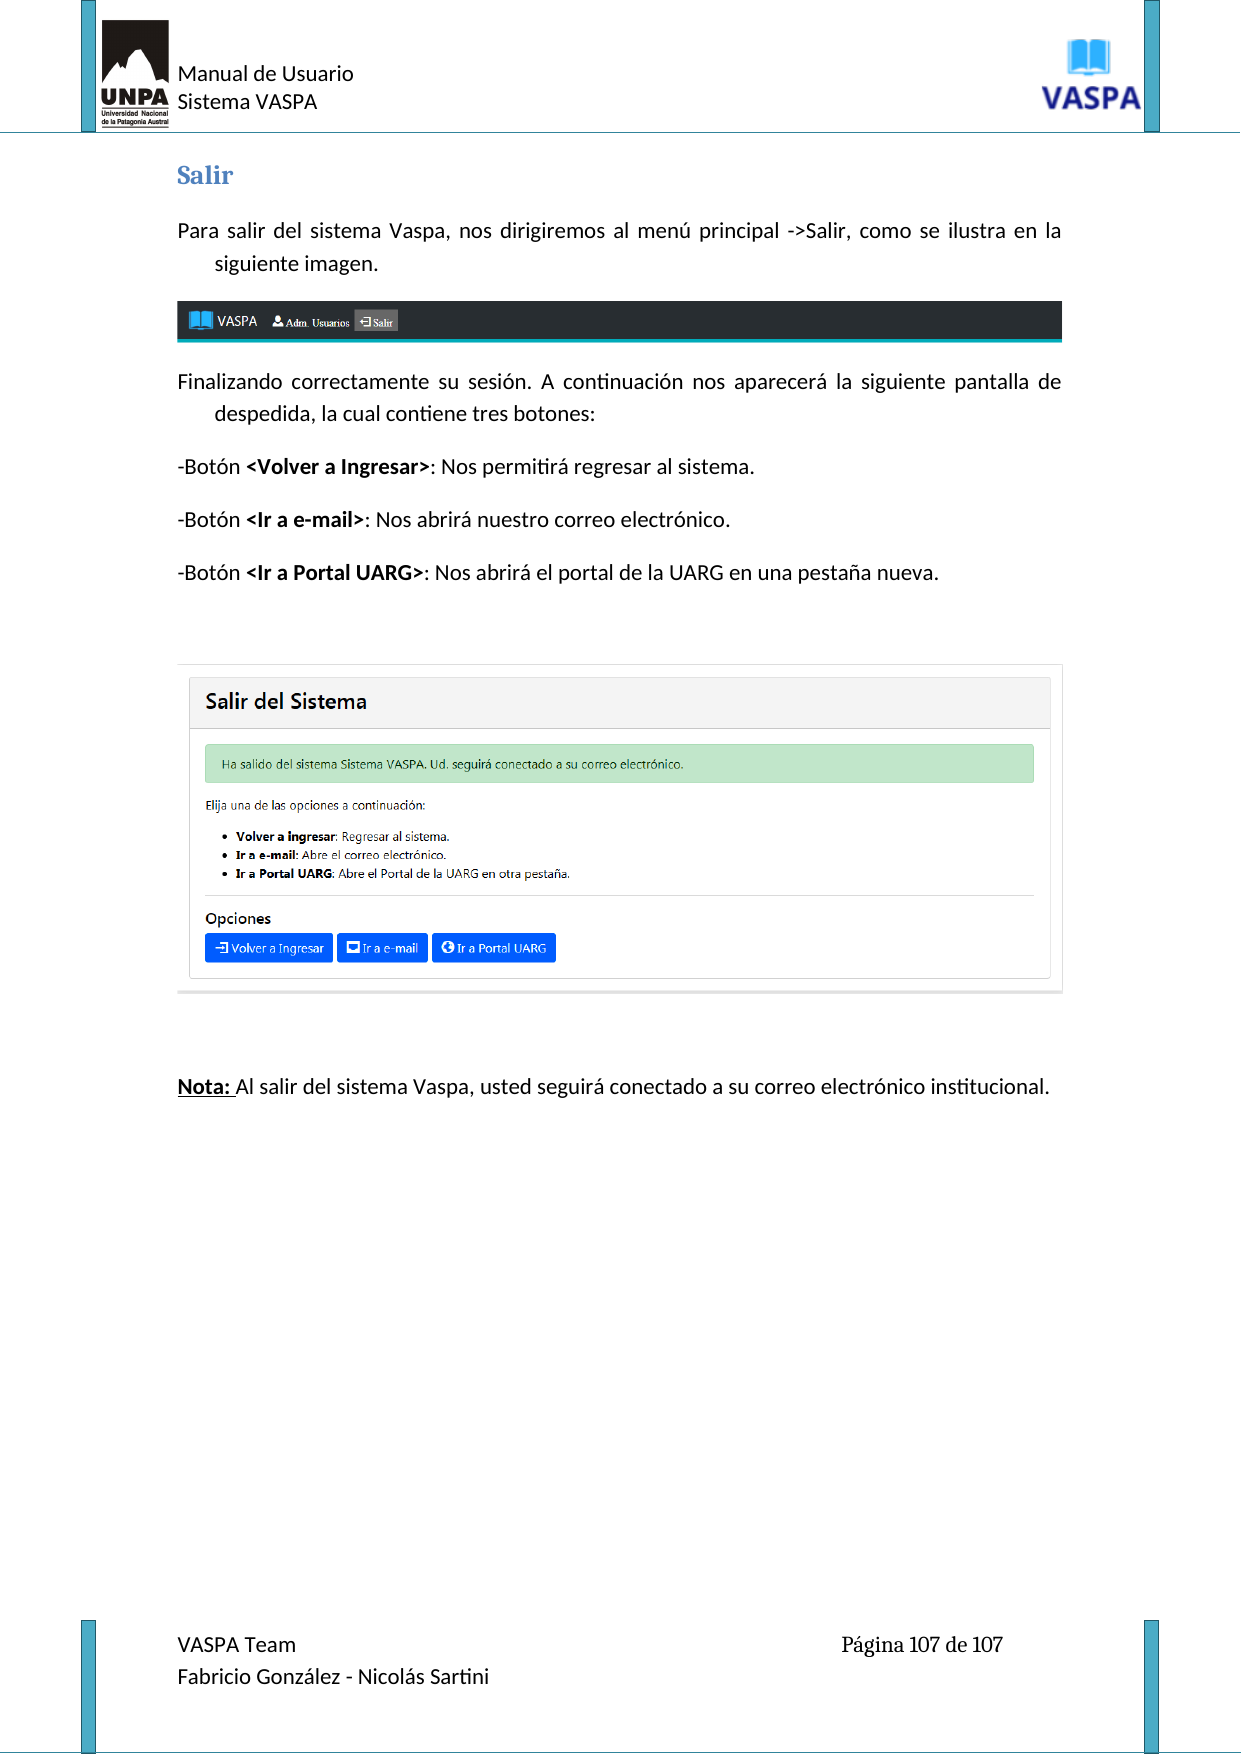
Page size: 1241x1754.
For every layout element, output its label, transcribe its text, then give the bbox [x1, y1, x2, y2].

text -Botón <Ir a Portal UARG>: Nos abrirá el portal de la UARG en una pestaña nueva. [177, 558, 1063, 586]
text Salir [177, 160, 1063, 191]
text -Botón <Ir a e-mail>: Nos abrirá nuestro correo electrónico. [177, 505, 1063, 533]
picture [1036, 19, 1146, 129]
text -Botón <Volver a Ingresar>: Nos permitirá regresar al sistema. [177, 452, 1063, 480]
text Para salir del sistema Vaspa, nos dirigiremos al menú principal ->Salir, como se ilustra en la siguiente imagen. [177, 216, 1063, 277]
picture [177, 664, 1063, 994]
text Nota: Al salir del sistema Vaspa, usted seguirá conectado a su correo electrónico institucional. [177, 1072, 1063, 1100]
picture [100, 18, 170, 129]
picture [177, 301, 1063, 343]
text Finalizando correctamente su sesión. A continuación nos aparecerá la siguiente pantalla de despedida, la cual contiene tres botones: [177, 367, 1063, 427]
